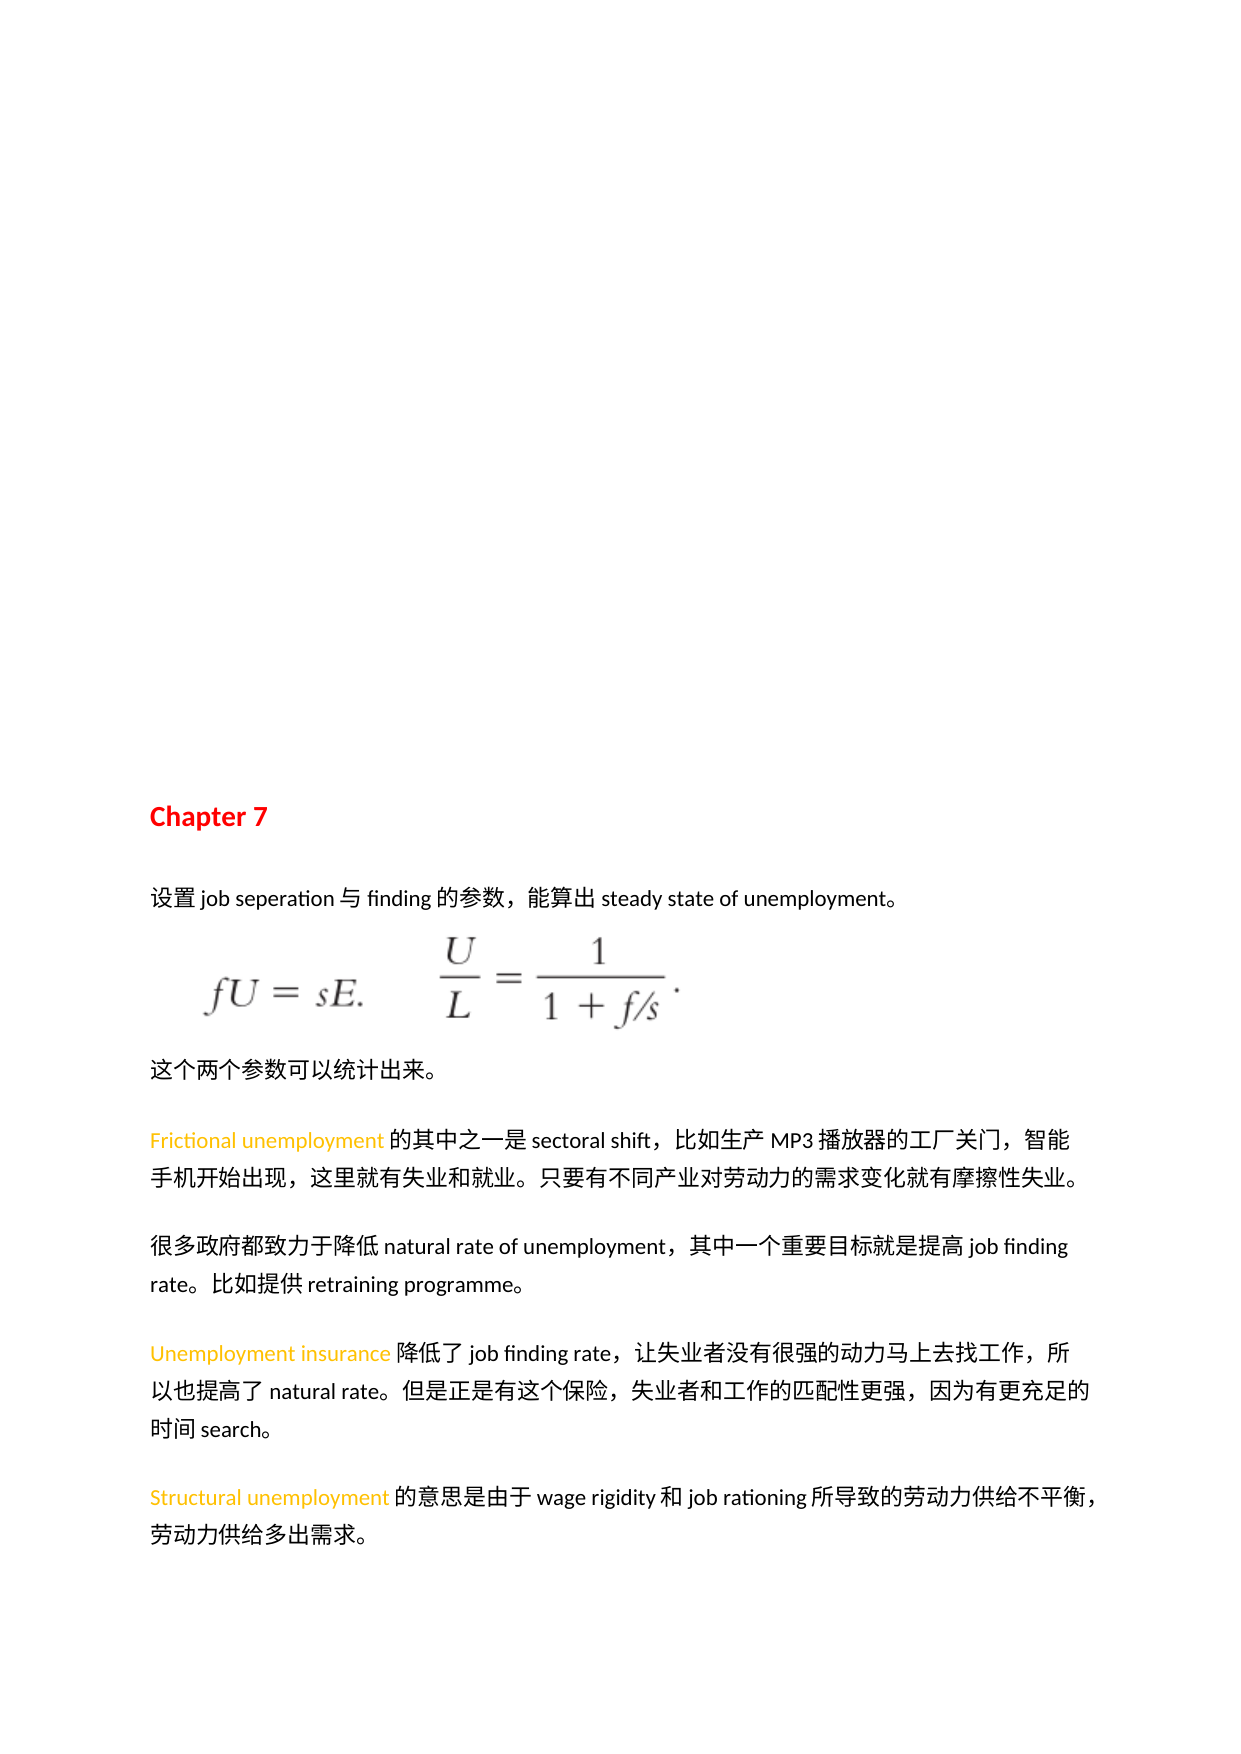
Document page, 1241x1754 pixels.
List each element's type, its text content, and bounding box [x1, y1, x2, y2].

text 这个两个参数可以统计出来。 [150, 1051, 1090, 1085]
text Chapter 7 [150, 798, 1090, 833]
text 设置job seperation与finding的参数，能算出steady state of unemployment。 [150, 880, 1090, 913]
picture [150, 917, 696, 1048]
text 很多政府都致力于降低natural rate of unemployment，其中一个重要目标就是提高job finding rate。比如提供retraining programme。 [150, 1228, 1090, 1299]
text Frictional unemployment的其中之一是sectoral shift，比如生产MP3播放器的工厂关门，智能手机开始出现，这里就有失业和就业。只要有不同产业对劳动力的需求变化就有摩擦性失业。 [150, 1122, 1090, 1193]
text Structural unemployment的意思是由于wage rigidity和job rationing所导致的劳动力供给不平衡，劳动力供给多出需求。 [150, 1479, 1090, 1551]
text Unemployment insurance降低了job finding rate，让失业者没有很强的动力马上去找工作，所以也提高了natural rate。但是正是有这个保险，失业者和工作的匹配性更强，因为有更充足的时间search。 [150, 1335, 1090, 1444]
